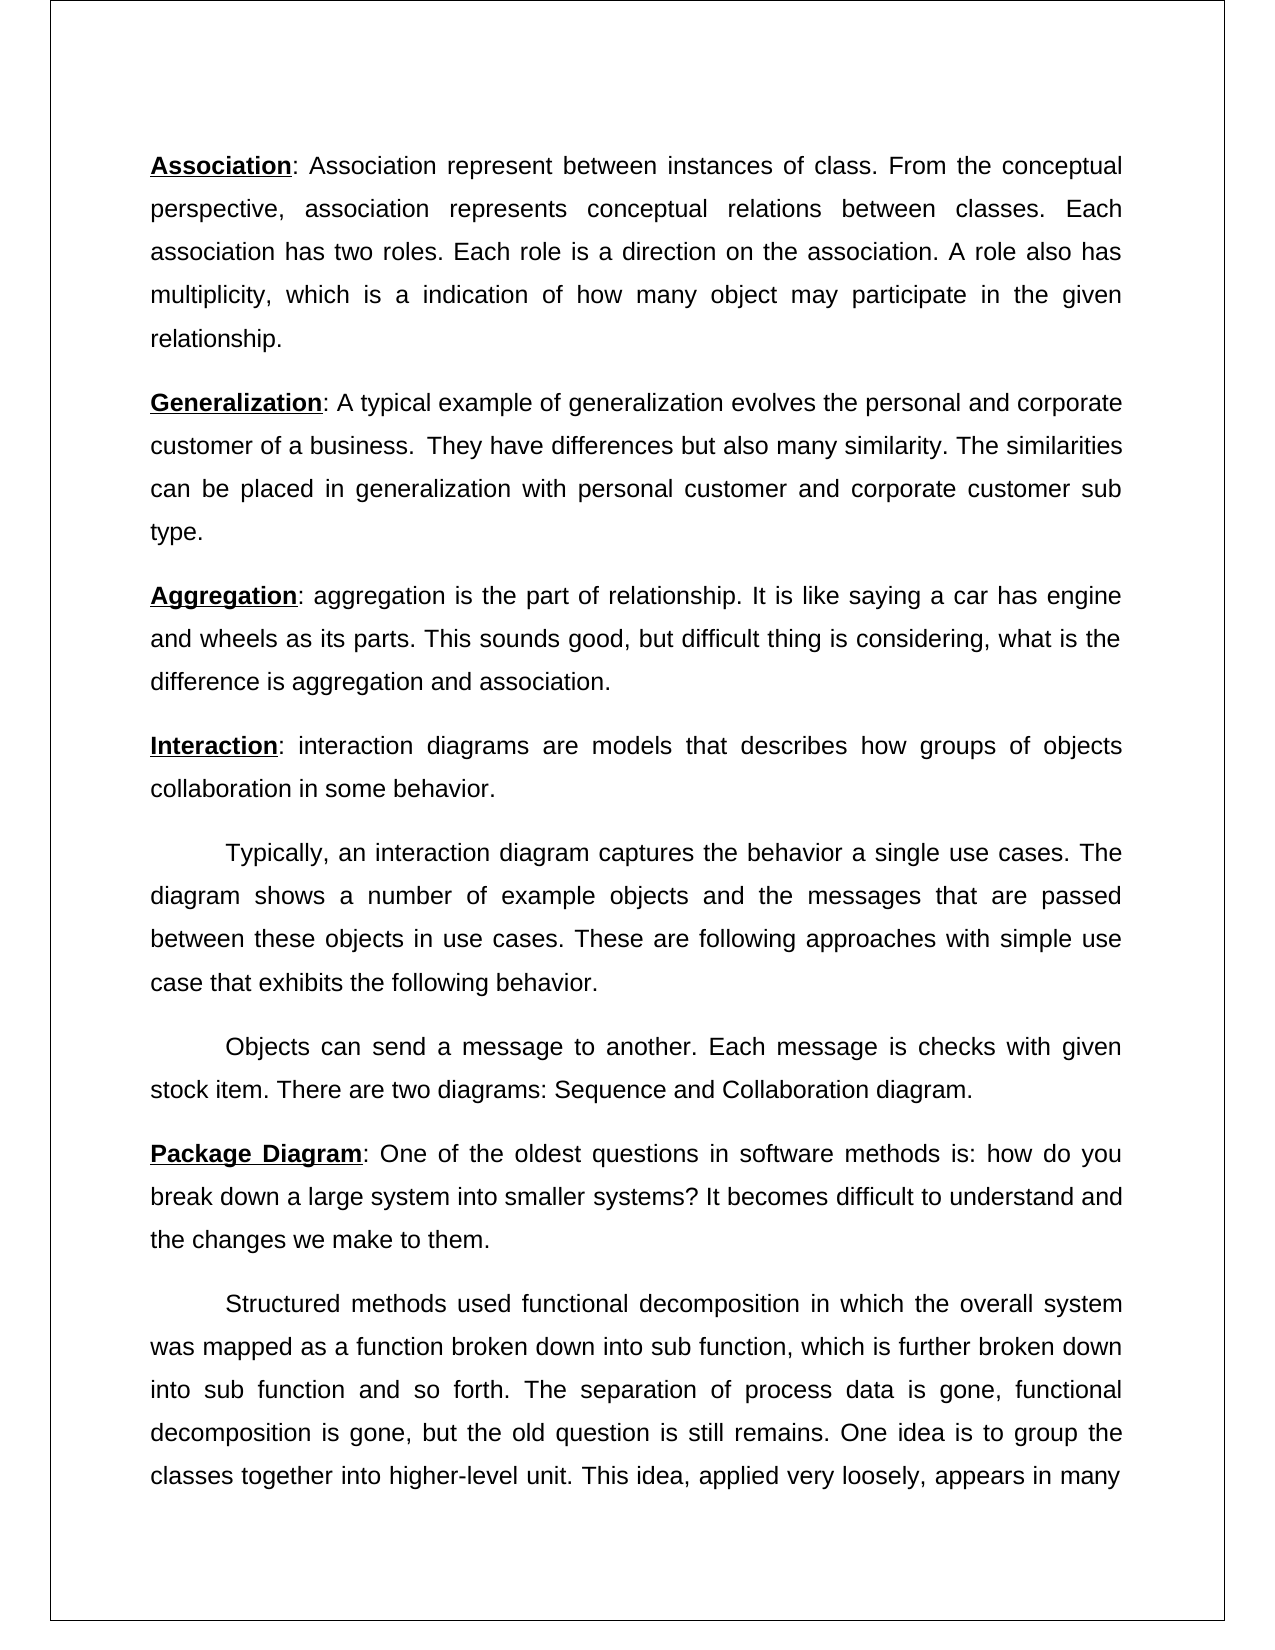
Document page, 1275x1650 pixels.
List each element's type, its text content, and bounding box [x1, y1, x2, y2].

text Structured methods used functional decomposition in which the overall system was mapped as a function broken down into sub function, which is further broken down into sub function and so forth. The separation of process data is gone, functional decomposition is gone, but the old question is still remains. One idea is to group the classes together into higher-level unit. This idea, applied very loosely, appears in many [150, 1289, 1124, 1490]
text Objects can send a message to another. Each message is checks with given stock item. There are two diagrams: Sequence and Collaboration diagram. [150, 1032, 1123, 1103]
text Aggregation: aggregation is the part of relationship. It is like saying a car has engine and wheels as its parts. This sounds good, but difficult thing is considering, what is the difference is aggregation and association. [150, 581, 1123, 696]
text Package Diagram: One of the oldest questions in software methods is: how do you break down a large system into smaller systems? It becomes difficult to understand and the changes we make to them. [150, 1139, 1123, 1254]
text Association: Association represent between instances of class. From the conceptual perspective, association represents conceptual relations between classes. Each association has two roles. Each role is a direction on the association. A role also has multiplicity, which is a indication of how many object may participate in the given relationship. [150, 151, 1124, 352]
text Interaction: interaction diagrams are models that describes how groups of objects collaboration in some behavior. [150, 731, 1124, 803]
text Generalization: A typical example of generalization evolves the personal and corporate customer of a business. They have differences but also many similarity. The similarities can be placed in generalization with personal customer and corporate customer sub type. [150, 388, 1123, 546]
text Typically, an interaction diagram captures the behavior a single use cases. The diagram shows a number of example objects and the messages that are passed between these objects in use cases. These are following approaches with simple use case that exhibits the following behavior. [150, 838, 1124, 996]
